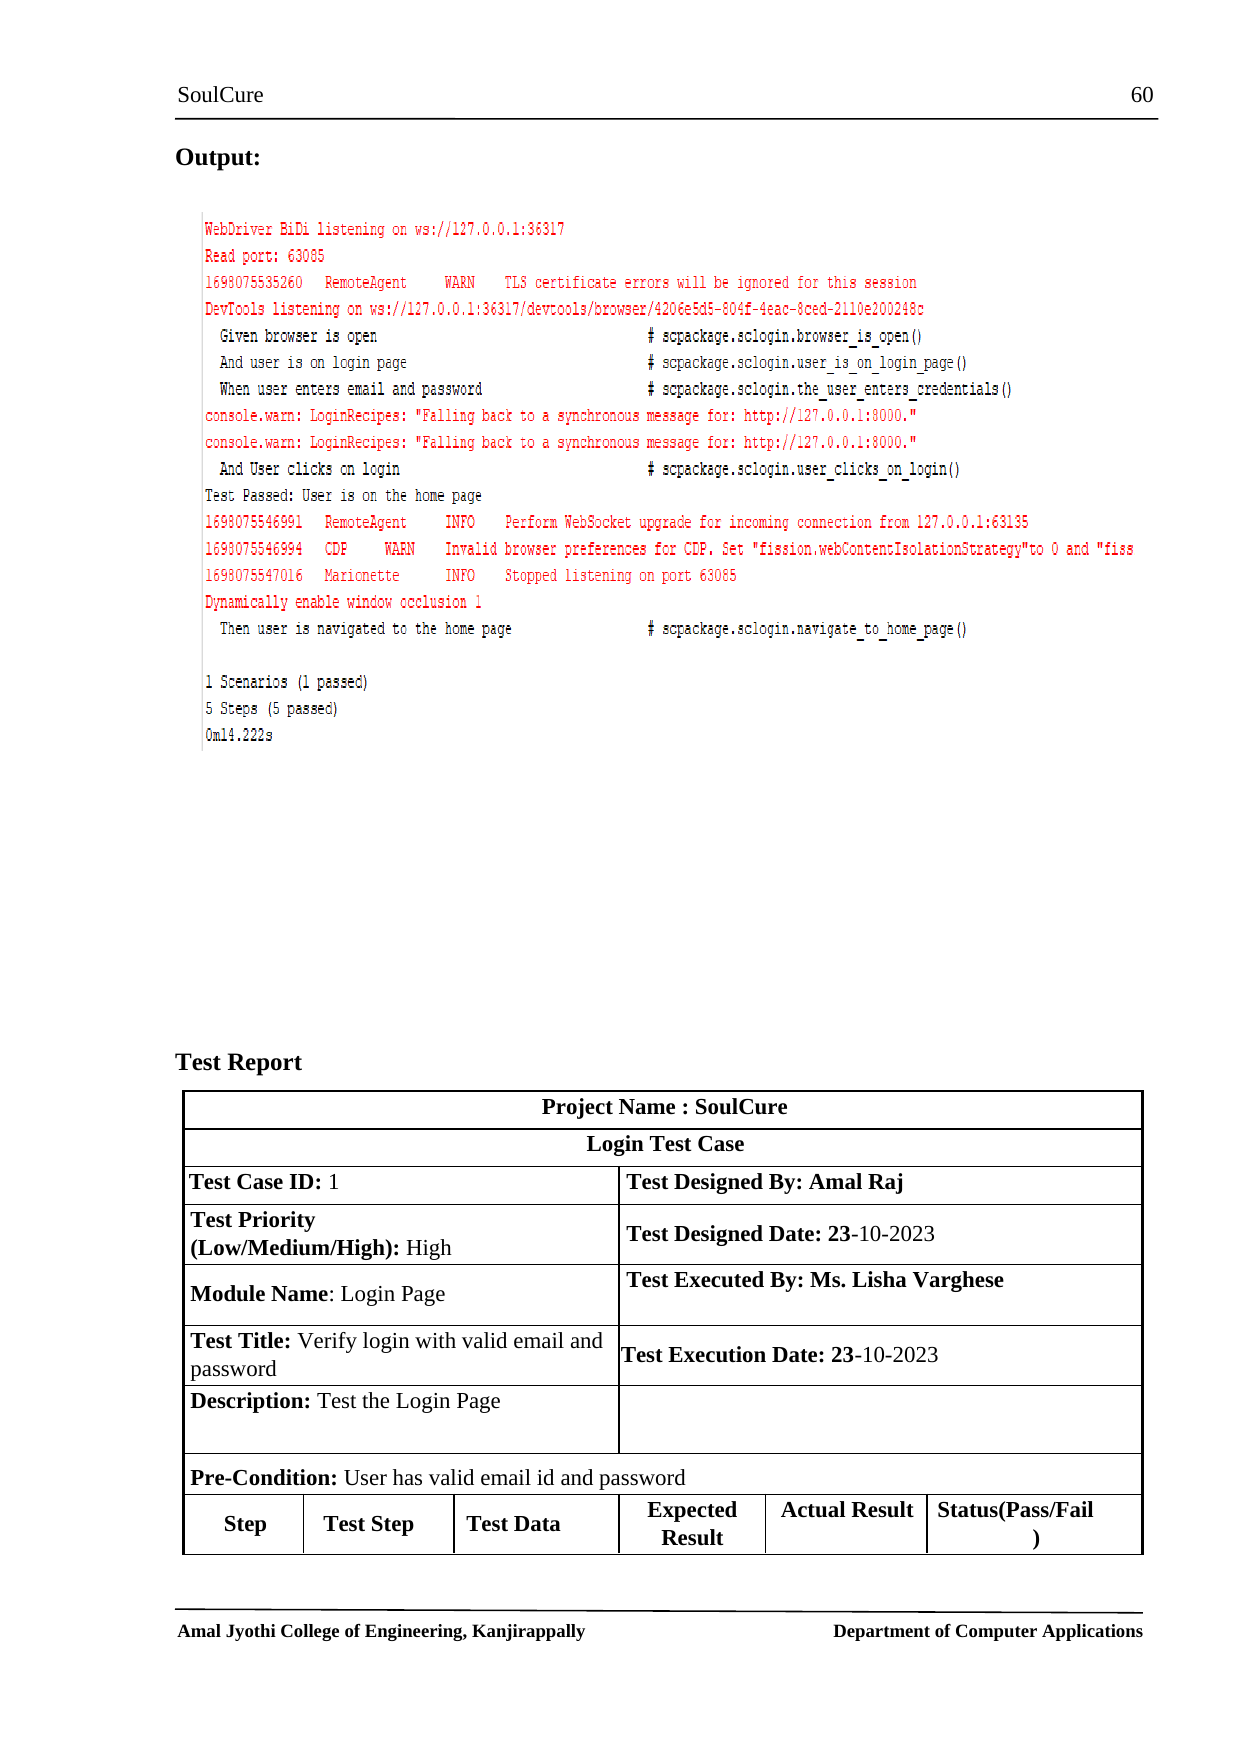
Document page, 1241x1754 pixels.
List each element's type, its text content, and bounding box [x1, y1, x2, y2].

table_cell Module Name: Login Page [185, 1265, 618, 1325]
table_header Project Name : SoulCure [185, 1092, 1141, 1128]
table_cell Pre-Condition: User has valid email id and password [185, 1454, 1141, 1493]
table_cell Test Designed Date: 23-10-2023 [620, 1205, 1141, 1263]
table_cell Test Execution Date: 23-10-2023 [620, 1326, 1141, 1385]
table_cell Test Executed By: Ms. Lisha Varghese [620, 1265, 1141, 1325]
table_cell Test Designed By: Amal Raj [620, 1167, 1141, 1203]
table_cell Actual Result [766, 1495, 926, 1553]
table_cell Test Step [304, 1495, 453, 1553]
table_cell Test Priority (Low/Medium/High): High [185, 1205, 618, 1263]
table_cell Login Test Case [185, 1130, 1141, 1166]
table_cell Description: Test the Login Page [185, 1386, 618, 1452]
picture [200, 212, 1134, 749]
table_cell Test Case ID: 1 [185, 1167, 618, 1203]
table_cell Test Title: Verify login with valid email and password [185, 1326, 618, 1385]
table_cell [620, 1386, 1141, 1452]
table_cell Step [185, 1495, 303, 1553]
text Output: [175, 142, 1043, 170]
table_cell Expected Result [620, 1495, 765, 1553]
table_cell Test Data [455, 1495, 618, 1553]
table_cell Status(Pass/Fail ) [928, 1495, 1141, 1553]
text Test Report [175, 1047, 1043, 1076]
